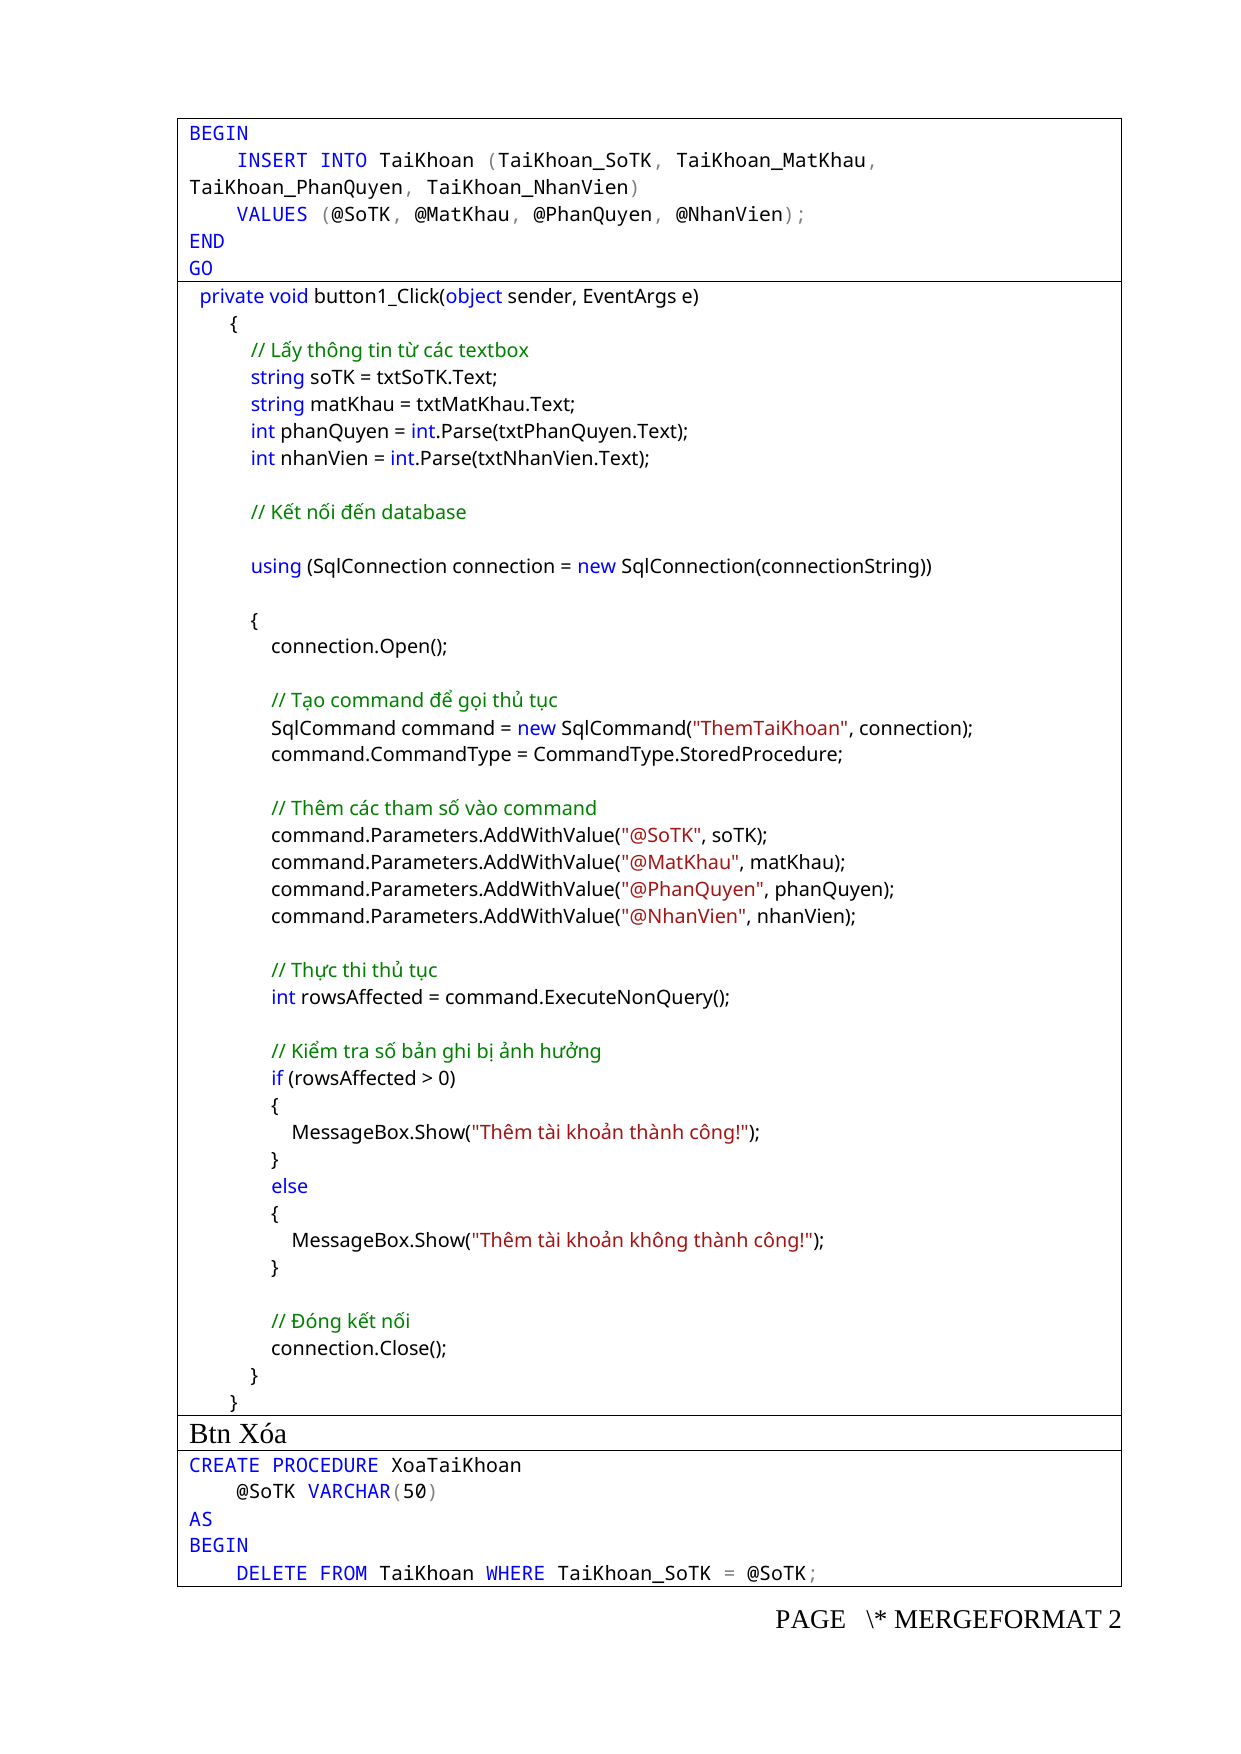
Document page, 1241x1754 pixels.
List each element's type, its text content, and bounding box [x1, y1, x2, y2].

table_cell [178, 119, 1121, 281]
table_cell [178, 1451, 1121, 1586]
table_cell Btn Xóa [178, 1416, 1121, 1450]
table_cell private void button1_Click(object sender, EventArgs e) { // Lấy thông tin từ các textbox string soTK = txtSoTK.Text; string matKhau = txtMatKhau.Text; int phanQuyen = int.Parse(txtPhanQuyen.Text); int nhanVien = int.Parse(txtNhanVien.Text); // Kết nối đến database using (SqlConnection connection = new SqlConnection(connectionString)) { connection.Open(); // Tạo command để gọi thủ tục SqlCommand command = new SqlCommand("ThemTaiKhoan", connection); command.CommandType = CommandType.StoredProcedure; // Thêm các tham số vào command command.Parameters.AddWithValue("@SoTK", soTK); command.Parameters.AddWithValue("@MatKhau", matKhau); command.Parameters.AddWithValue("@PhanQuyen", phanQuyen); command.Parameters.AddWithValue("@NhanVien", nhanVien); // Thực thi thủ tục int rowsAffected = command.ExecuteNonQuery(); // Kiểm tra số bản ghi bị ảnh hưởng if (rowsAffected > 0) { MessageBox.Show("Thêm tài khoản thành công!"); } else { MessageBox.Show("Thêm tài khoản không thành công!"); } // Đóng kết nối connection.Close(); } } [178, 282, 1121, 1415]
